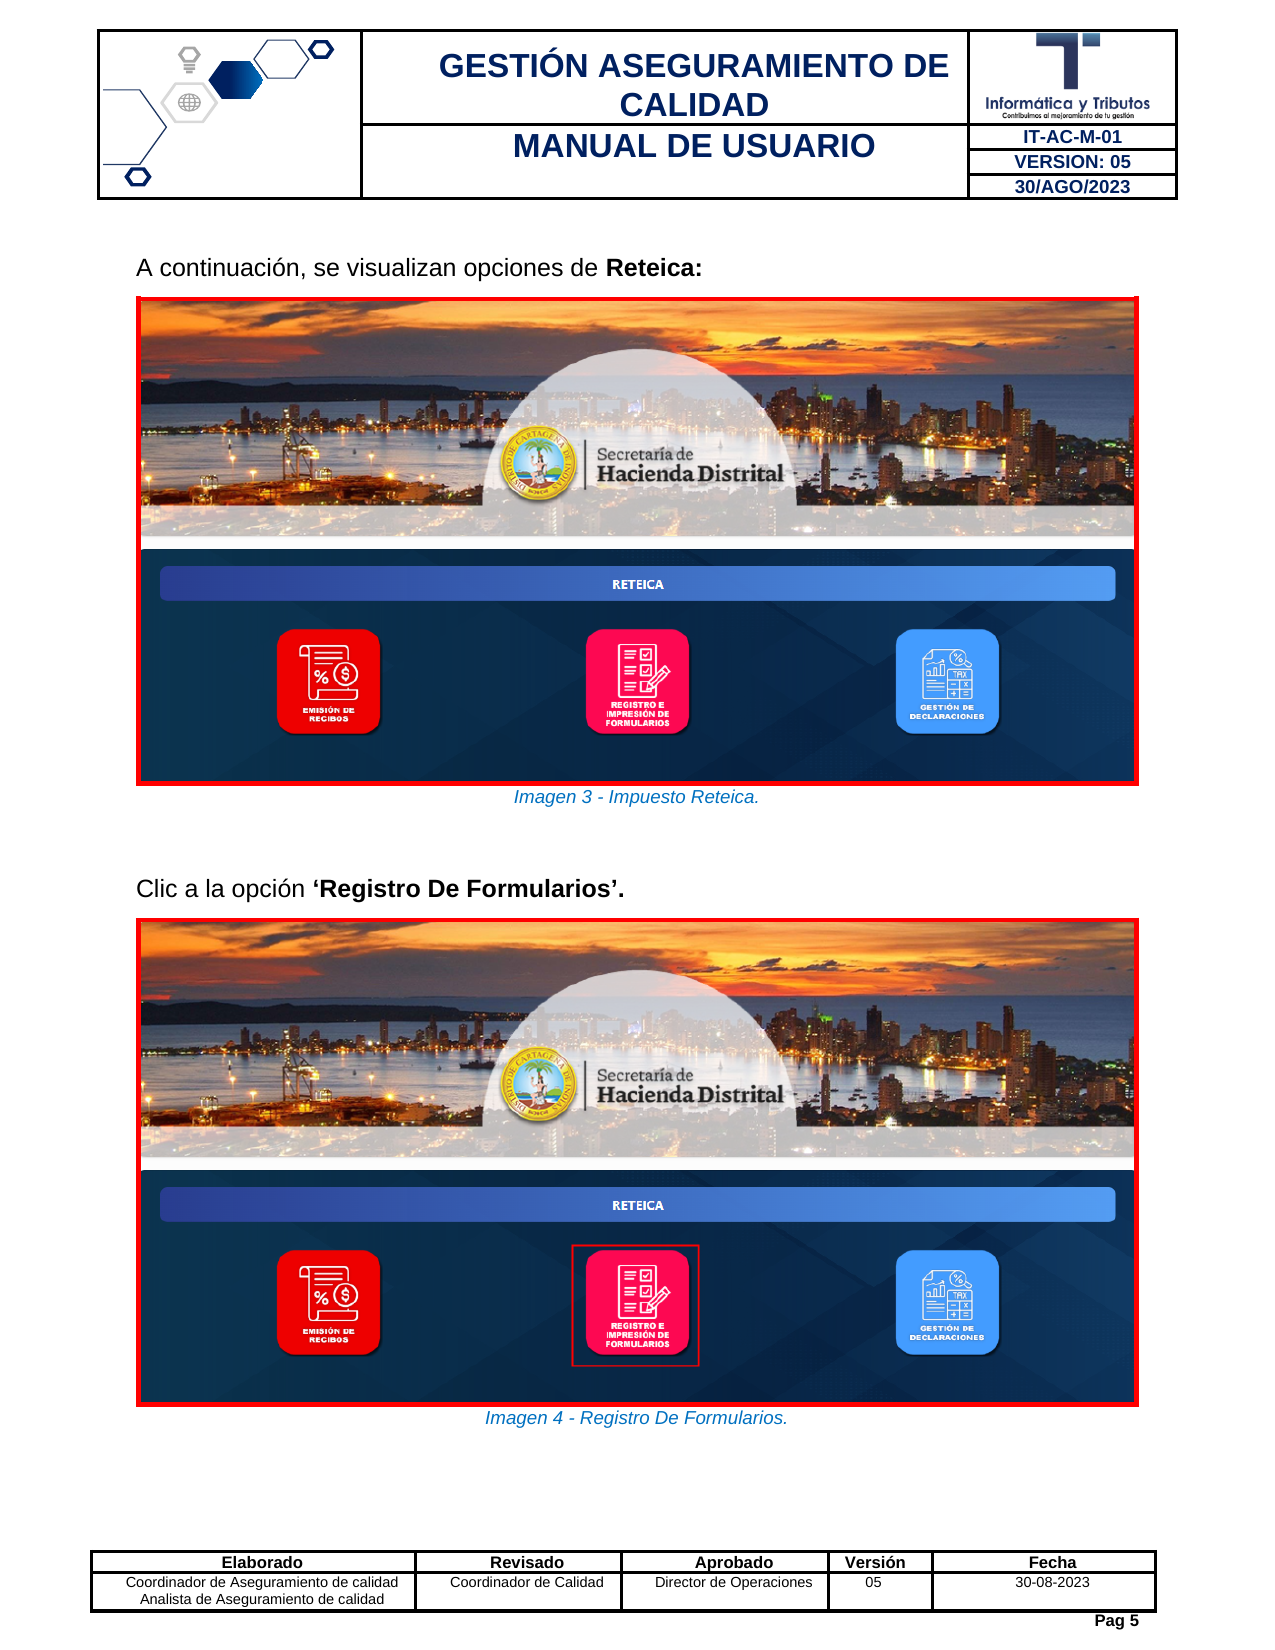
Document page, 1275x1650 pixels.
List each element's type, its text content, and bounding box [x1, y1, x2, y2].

picture [141, 922, 1134, 1402]
text Imagen 3 - Impuesto Reteica. [136, 786, 1139, 831]
picture [985, 32, 1150, 120]
text Clic a la opción ‘Registro De Formularios’. [136, 831, 1139, 903]
text Imagen 4 - Registro De Formularios. [136, 1407, 1139, 1428]
text A continuación, se visualizan opciones de Reteica: [136, 253, 1139, 282]
picture [141, 301, 1134, 781]
